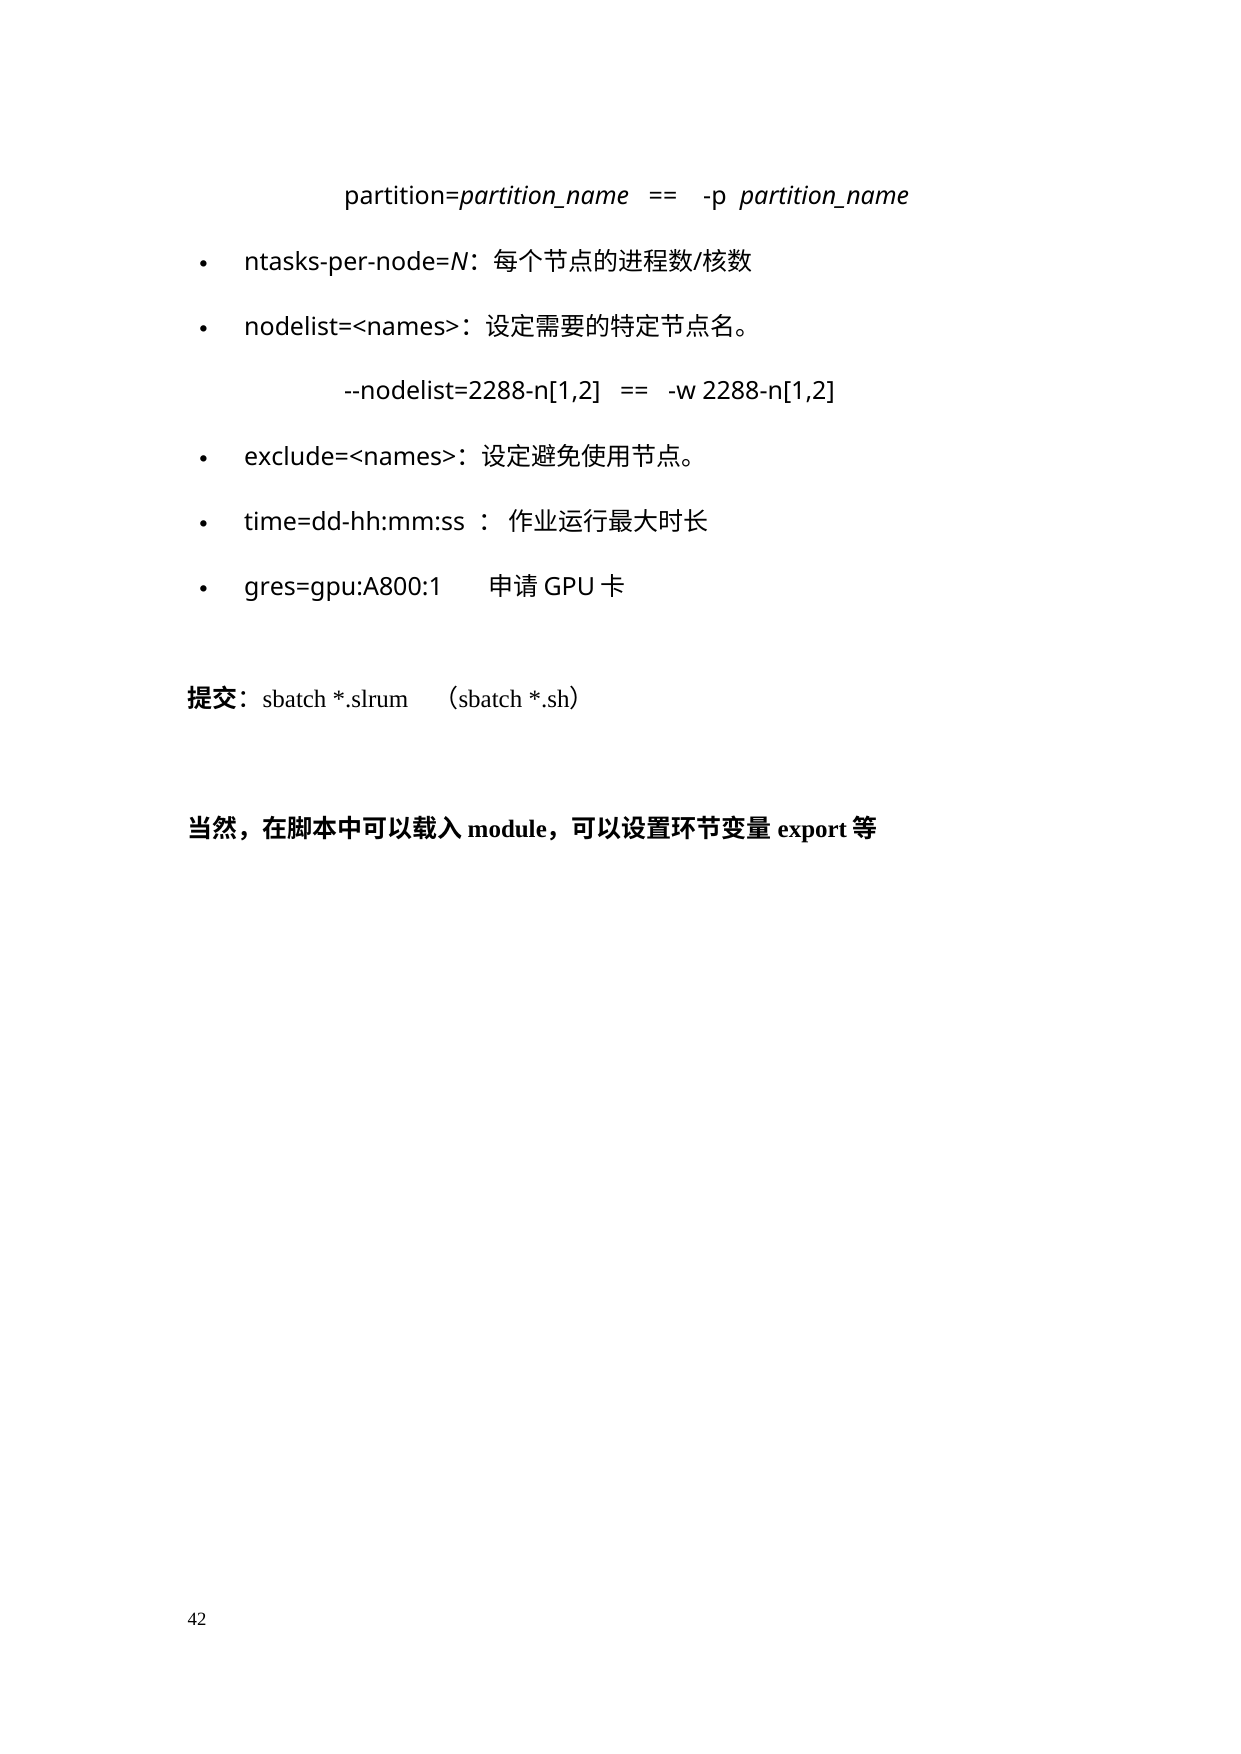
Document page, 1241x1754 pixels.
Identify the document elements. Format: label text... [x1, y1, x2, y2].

list --nodelist=2288-n[1,2] == -w 2288-n[1,2] [244, 357, 1053, 422]
list ­­nodelist=<names>：设定需要的特定节点名。 [200, 292, 1053, 357]
list ­­gres=gpu:A800:1 申请GPU卡 [200, 552, 1053, 617]
list ­­ntasks-per-node=N：每个节点的进程数/核数 [200, 227, 1053, 292]
list ­­partition=partition_name == -p partition_name [244, 162, 1053, 227]
list ­­time=dd-hh:mm:ss ： 作业运行最大时长 [200, 487, 1053, 552]
text 提交：sbatch *.slrum （sbatch *.sh） [187, 664, 1053, 729]
list ­­exclude=<names>：设定避免使用节点。 [200, 422, 1053, 487]
text 当然，在脚本中可以载入module，可以设置环节变量 export等 [187, 794, 1053, 859]
